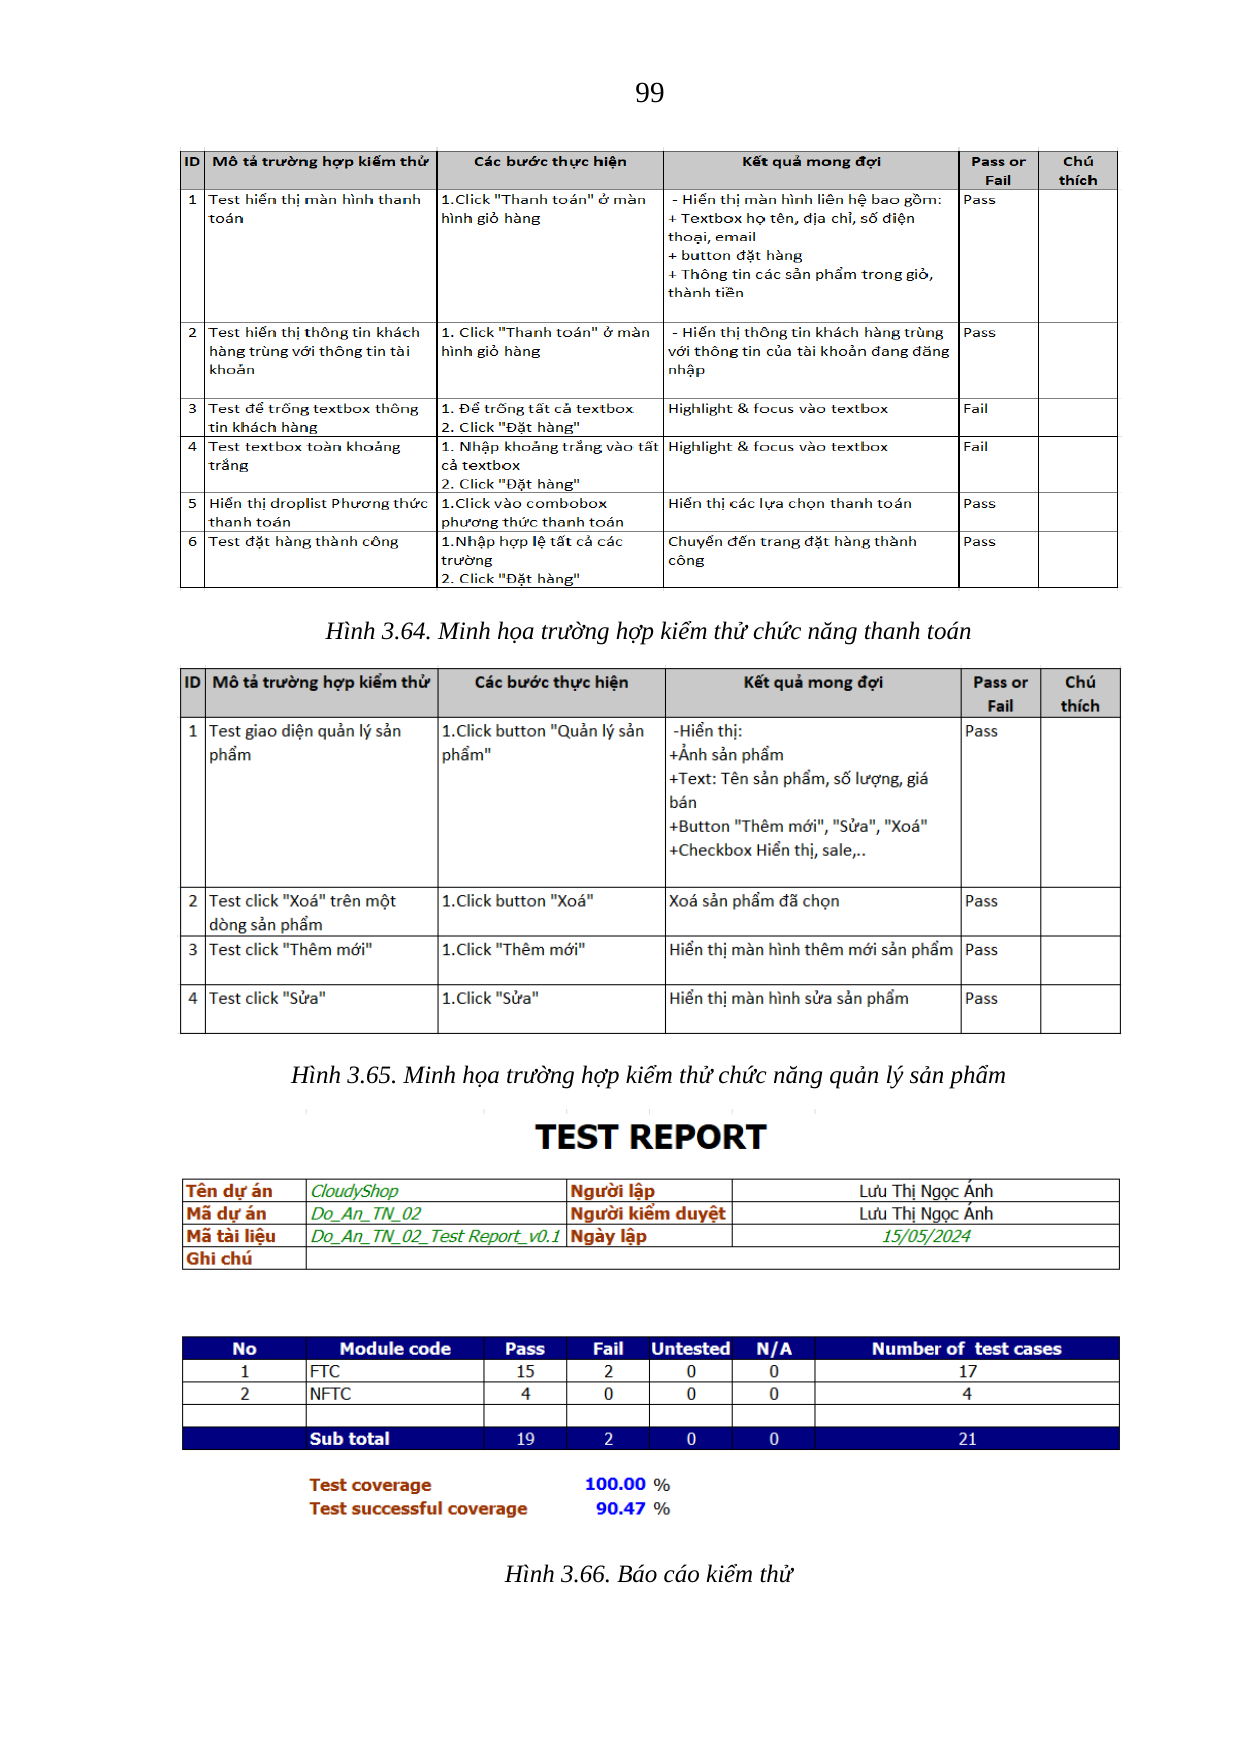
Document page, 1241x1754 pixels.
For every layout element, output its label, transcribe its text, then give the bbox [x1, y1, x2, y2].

picture [177, 1109, 1123, 1534]
picture [177, 665, 1123, 1035]
picture [177, 147, 1123, 591]
